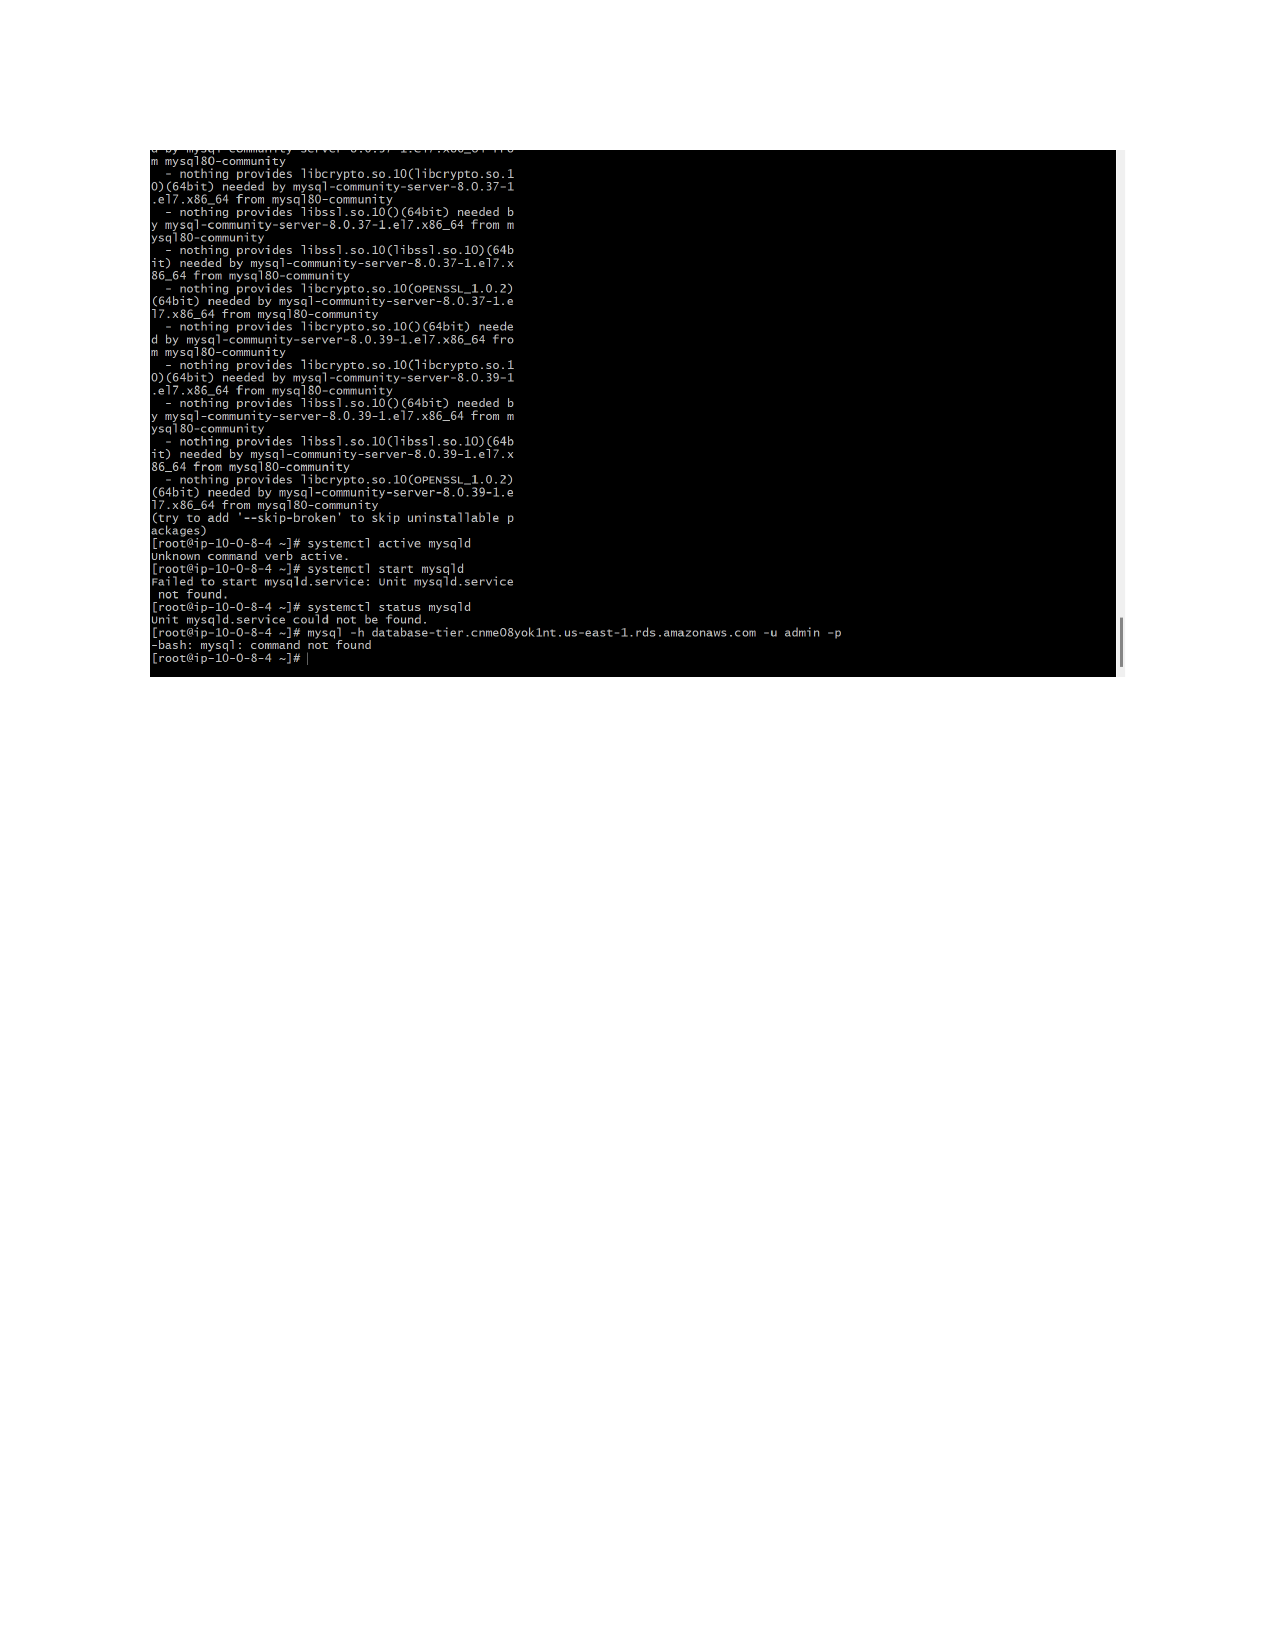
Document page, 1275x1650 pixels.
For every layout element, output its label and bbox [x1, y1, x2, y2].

picture [150, 150, 1125, 677]
